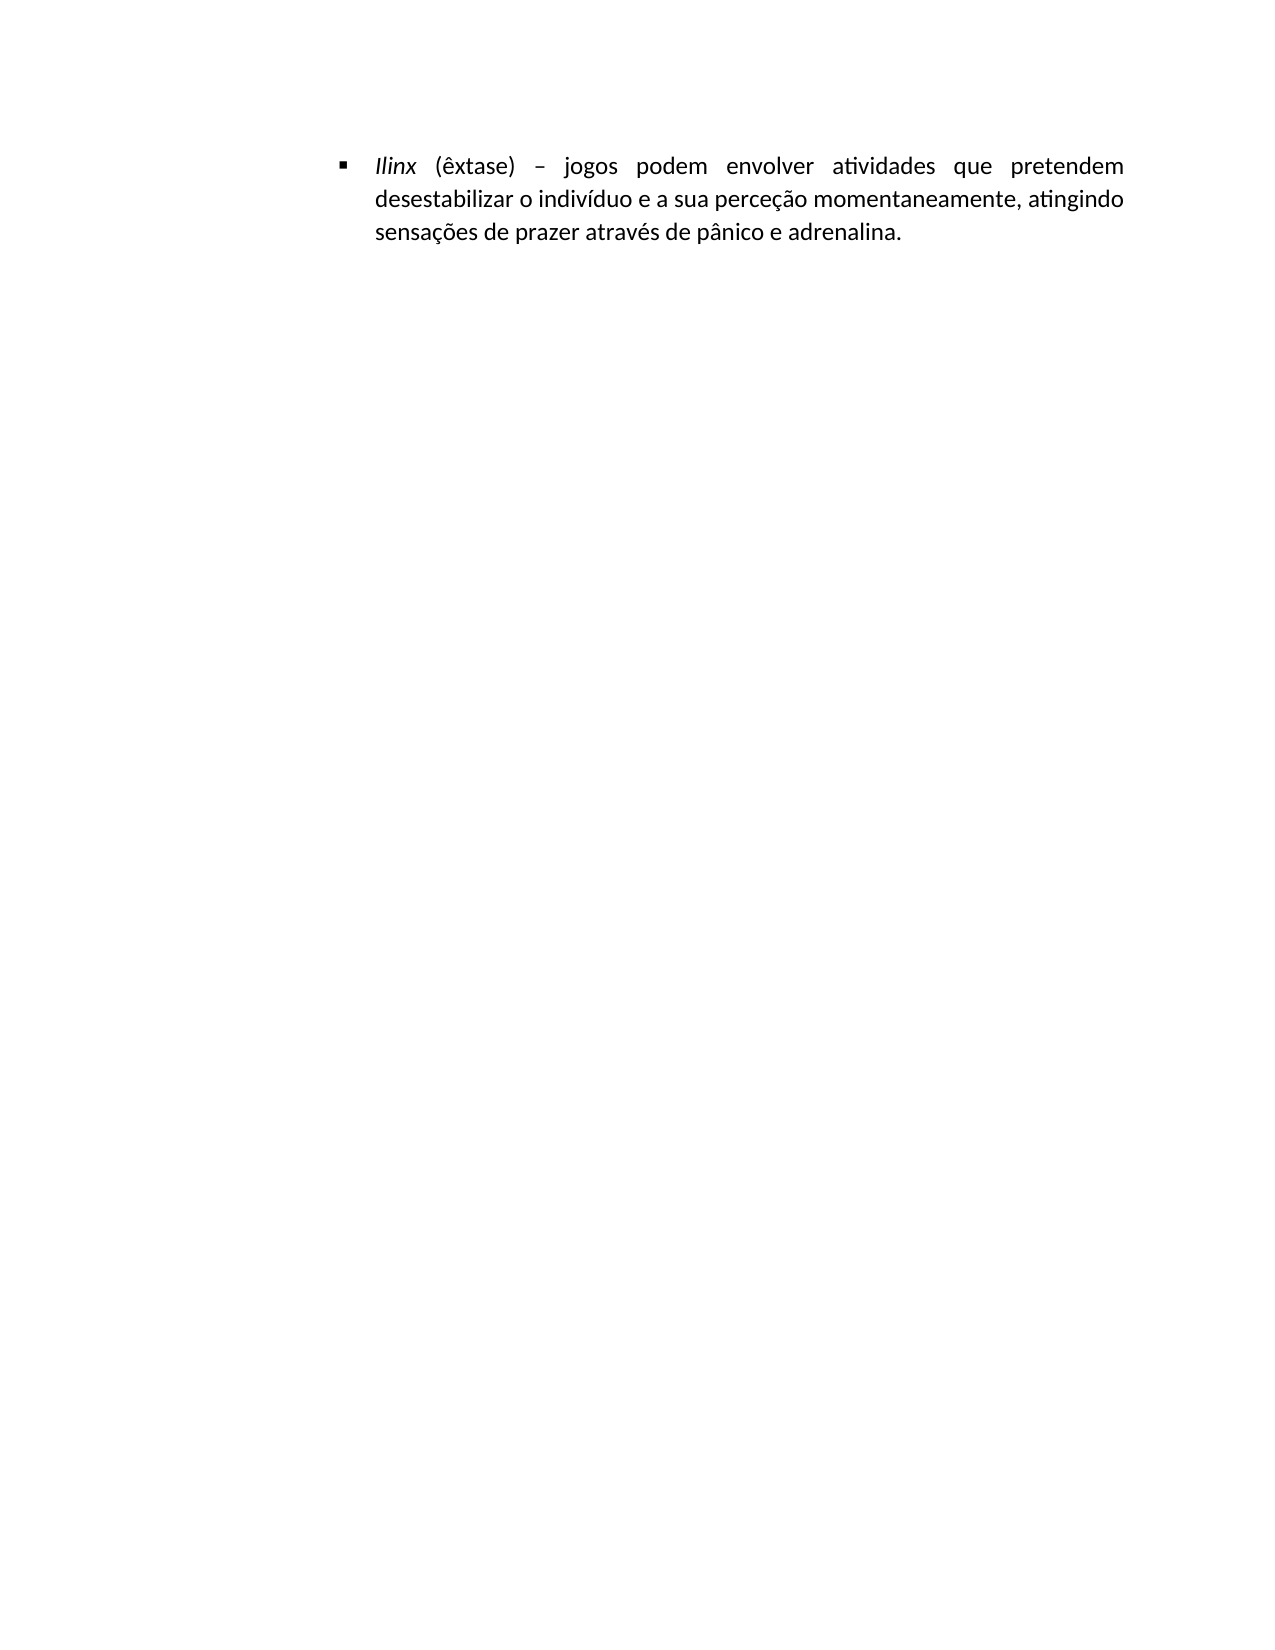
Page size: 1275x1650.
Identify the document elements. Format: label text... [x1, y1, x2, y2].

list Ilinx (êxtase) – jogos podem envolver atividades que pretendem desestabilizar o indivíduo e a sua perceção momentaneamente, atingindo sensações de prazer através de pânico e adrenalina. [337, 150, 1125, 246]
